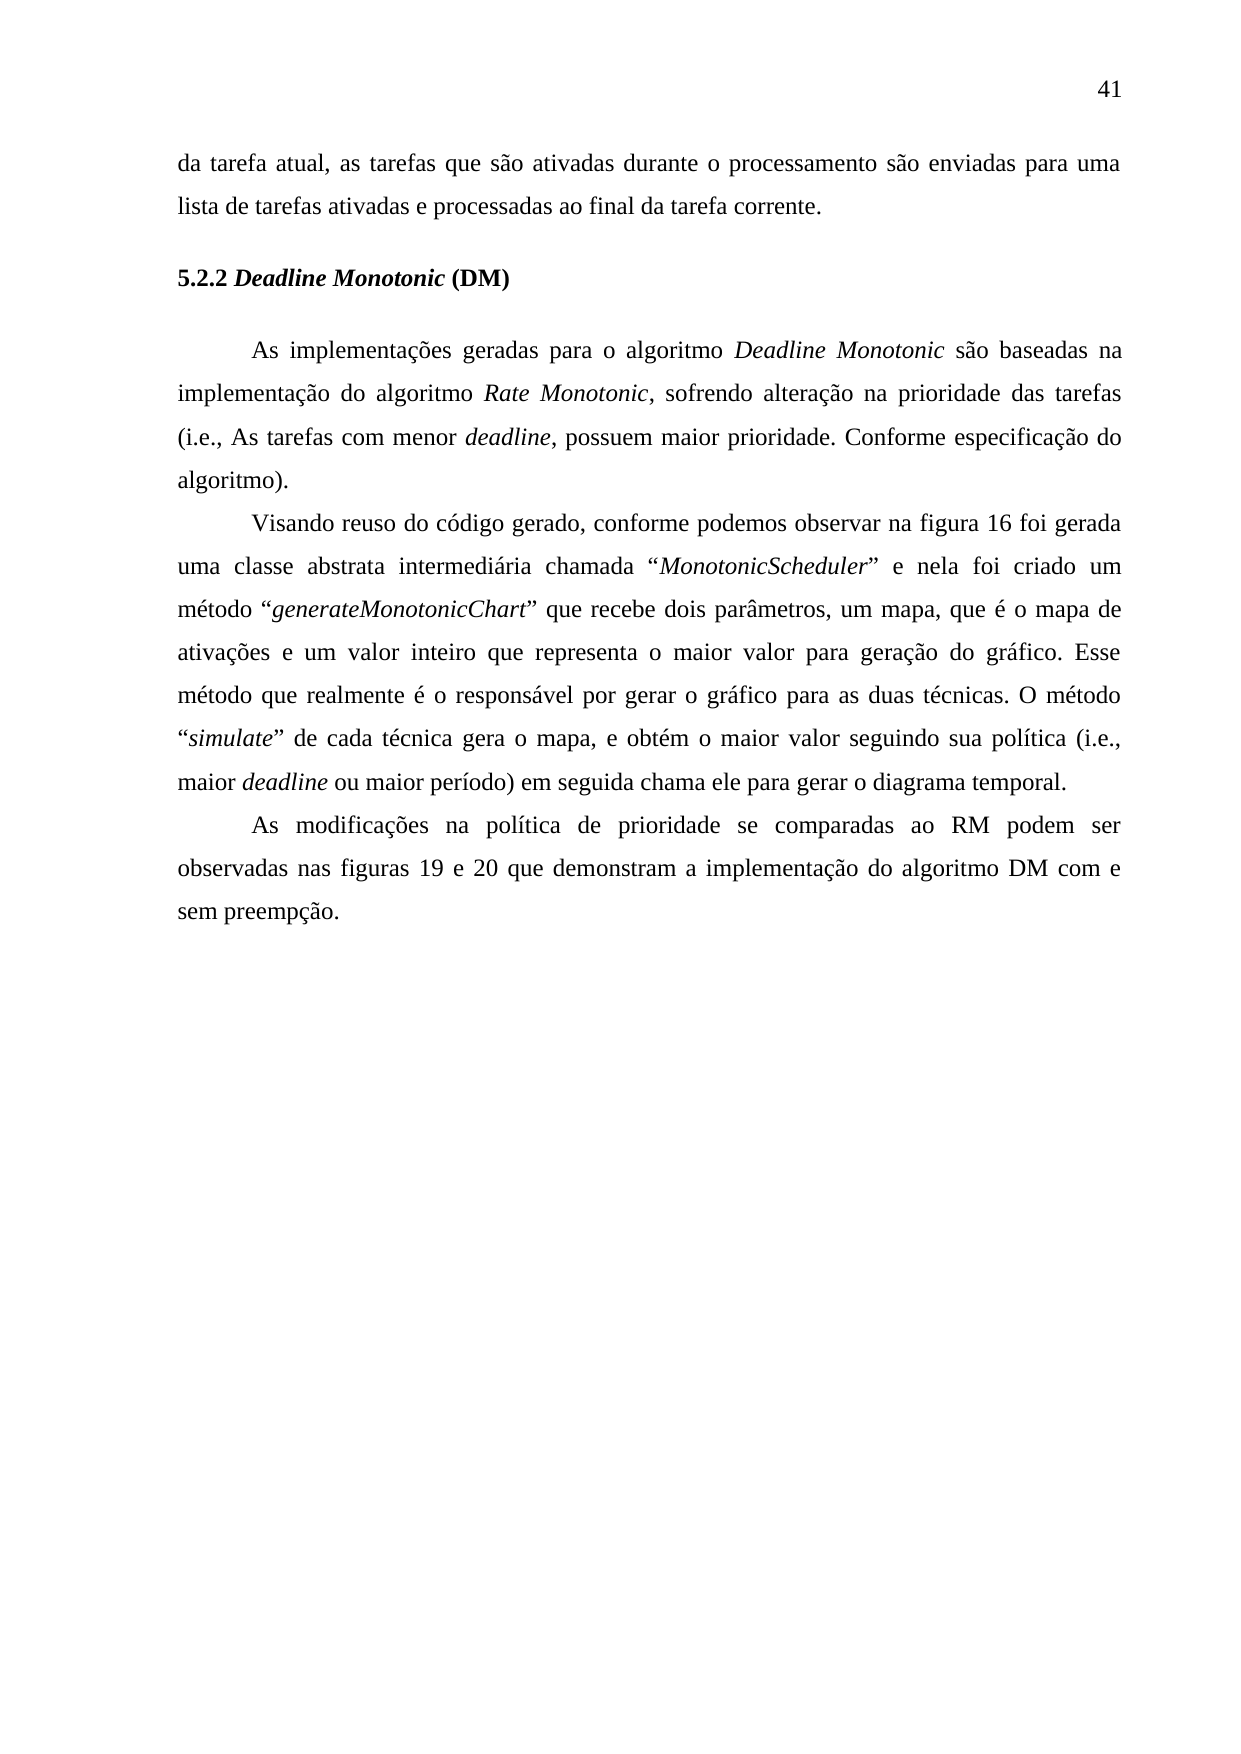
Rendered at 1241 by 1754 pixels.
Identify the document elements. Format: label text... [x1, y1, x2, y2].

text Visando reuso do código gerado, conforme podemos observar na figura 16 foi gerada uma classe abstrata intermediária chamada “MonotonicScheduler” e nela foi criado um método “generateMonotonicChart” que recebe dois parâmetros, um mapa, que é o mapa de ativações e um valor inteiro que representa o maior valor para geração do gráfico. Esse método que realmente é o responsável por gerar o gráfico para as duas técnicas. O método “simulate” de cada técnica gera o mapa, e obtém o maior valor seguindo sua política (i.e., maior deadline ou maior período) em seguida chama ele para gerar o diagrama temporal. [177, 508, 1122, 795]
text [177, 148, 1122, 219]
text As modificações na política de prioridade se comparadas ao RM podem ser observadas nas figuras 19 e 20 que demonstram a implementação do algoritmo DM com e sem preempção. [177, 810, 1122, 925]
text As implementações geradas para o algoritmo Deadline Monotonic são baseadas na implementação do algoritmo Rate Monotonic, sofrendo alteração na prioridade das tarefas (i.e., As tarefas com menor deadline, possuem maior prioridade. Conforme especificação do algoritmo). [177, 335, 1122, 493]
subtitle 5.2.2 Deadline Monotonic (DM) [177, 263, 1122, 292]
